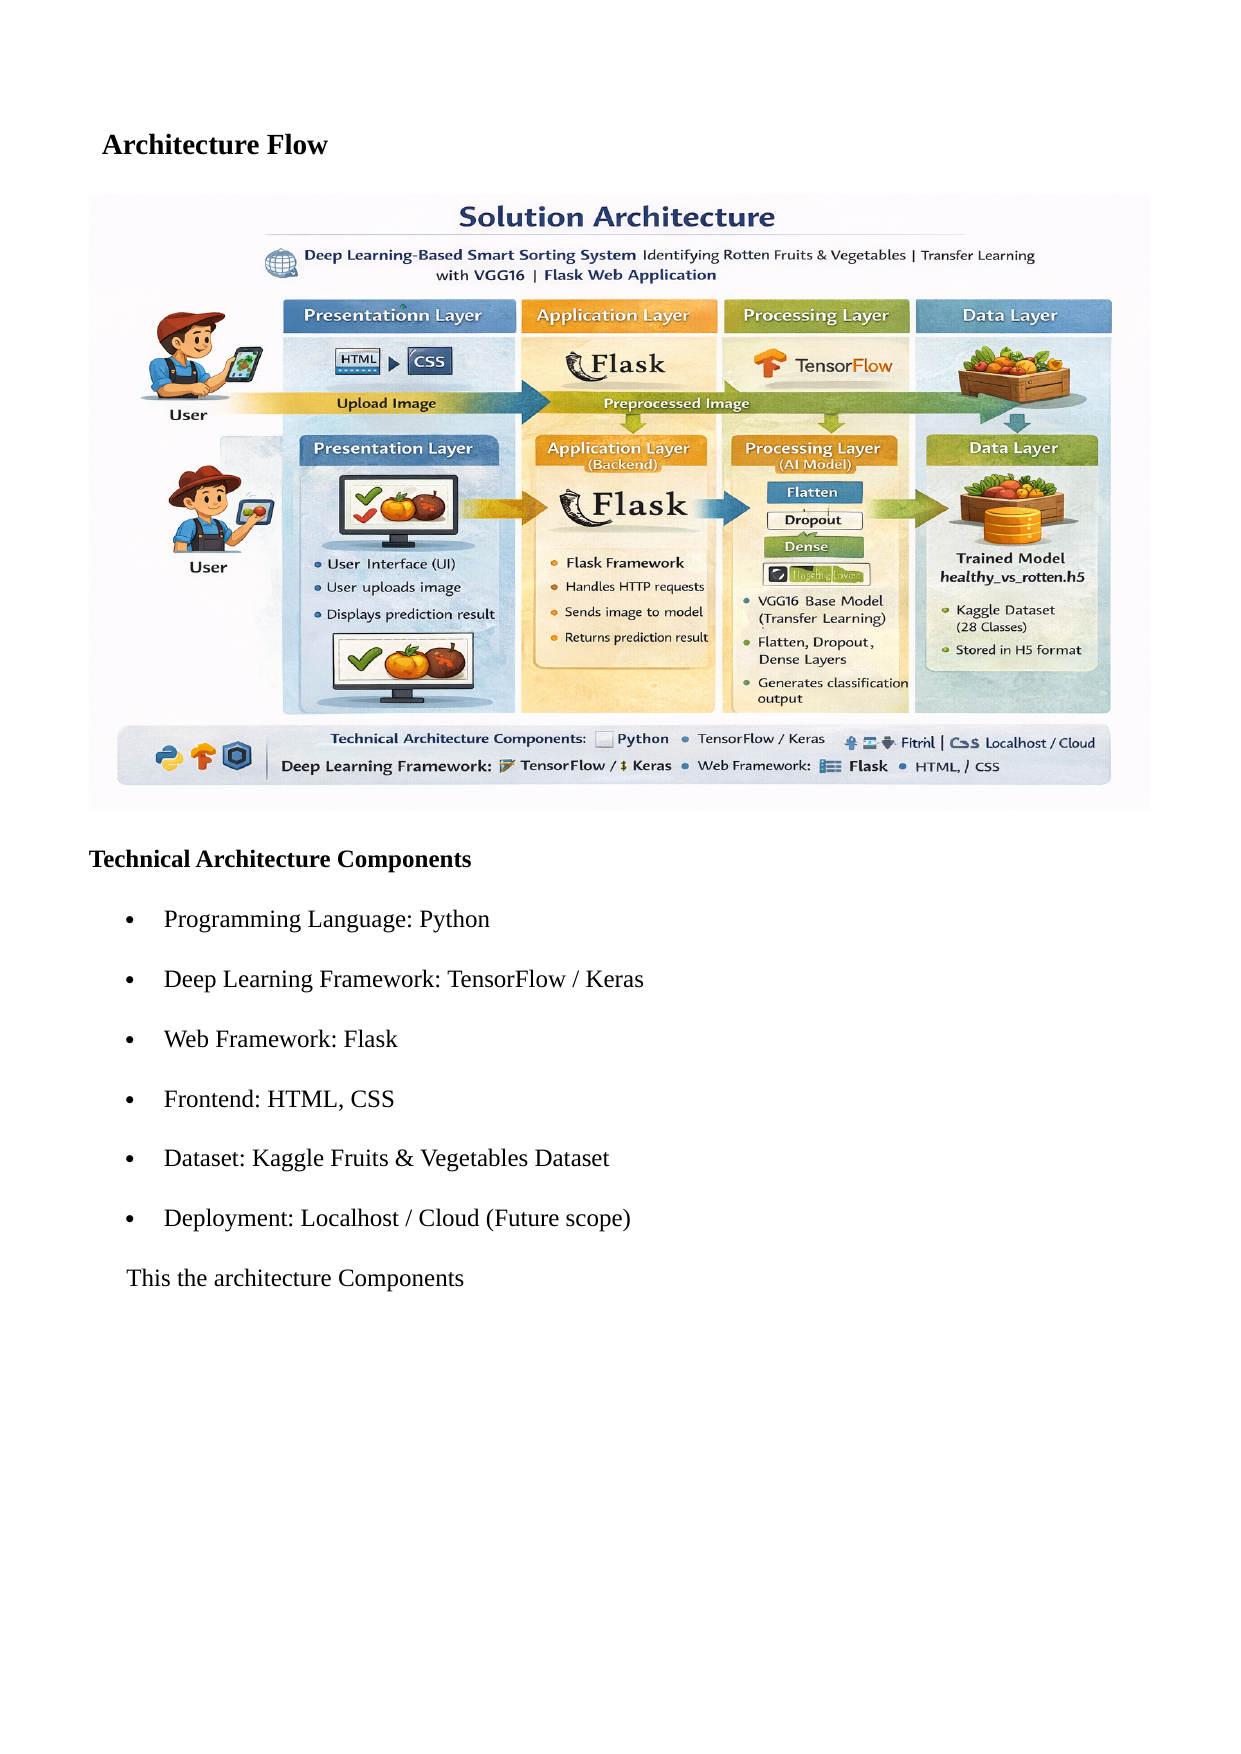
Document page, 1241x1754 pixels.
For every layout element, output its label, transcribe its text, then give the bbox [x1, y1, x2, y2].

list Web Framework: Flask [126, 1024, 1152, 1053]
picture [88, 193, 1151, 811]
text Architecture Flow [89, 127, 1152, 160]
list Deep Learning Framework: TensorFlow / Keras [126, 964, 1152, 993]
text Technical Architecture Components [89, 844, 1152, 873]
list Deployment: Localhost / Cloud (Future scope) [126, 1203, 1152, 1232]
list Frontend: HTML, CSS [126, 1084, 1152, 1112]
text This the architecture Components [126, 1263, 1152, 1292]
list Programming Language: Python [126, 904, 1152, 933]
list Dataset: Kaggle Fruits & Vegetables Dataset [126, 1143, 1152, 1172]
